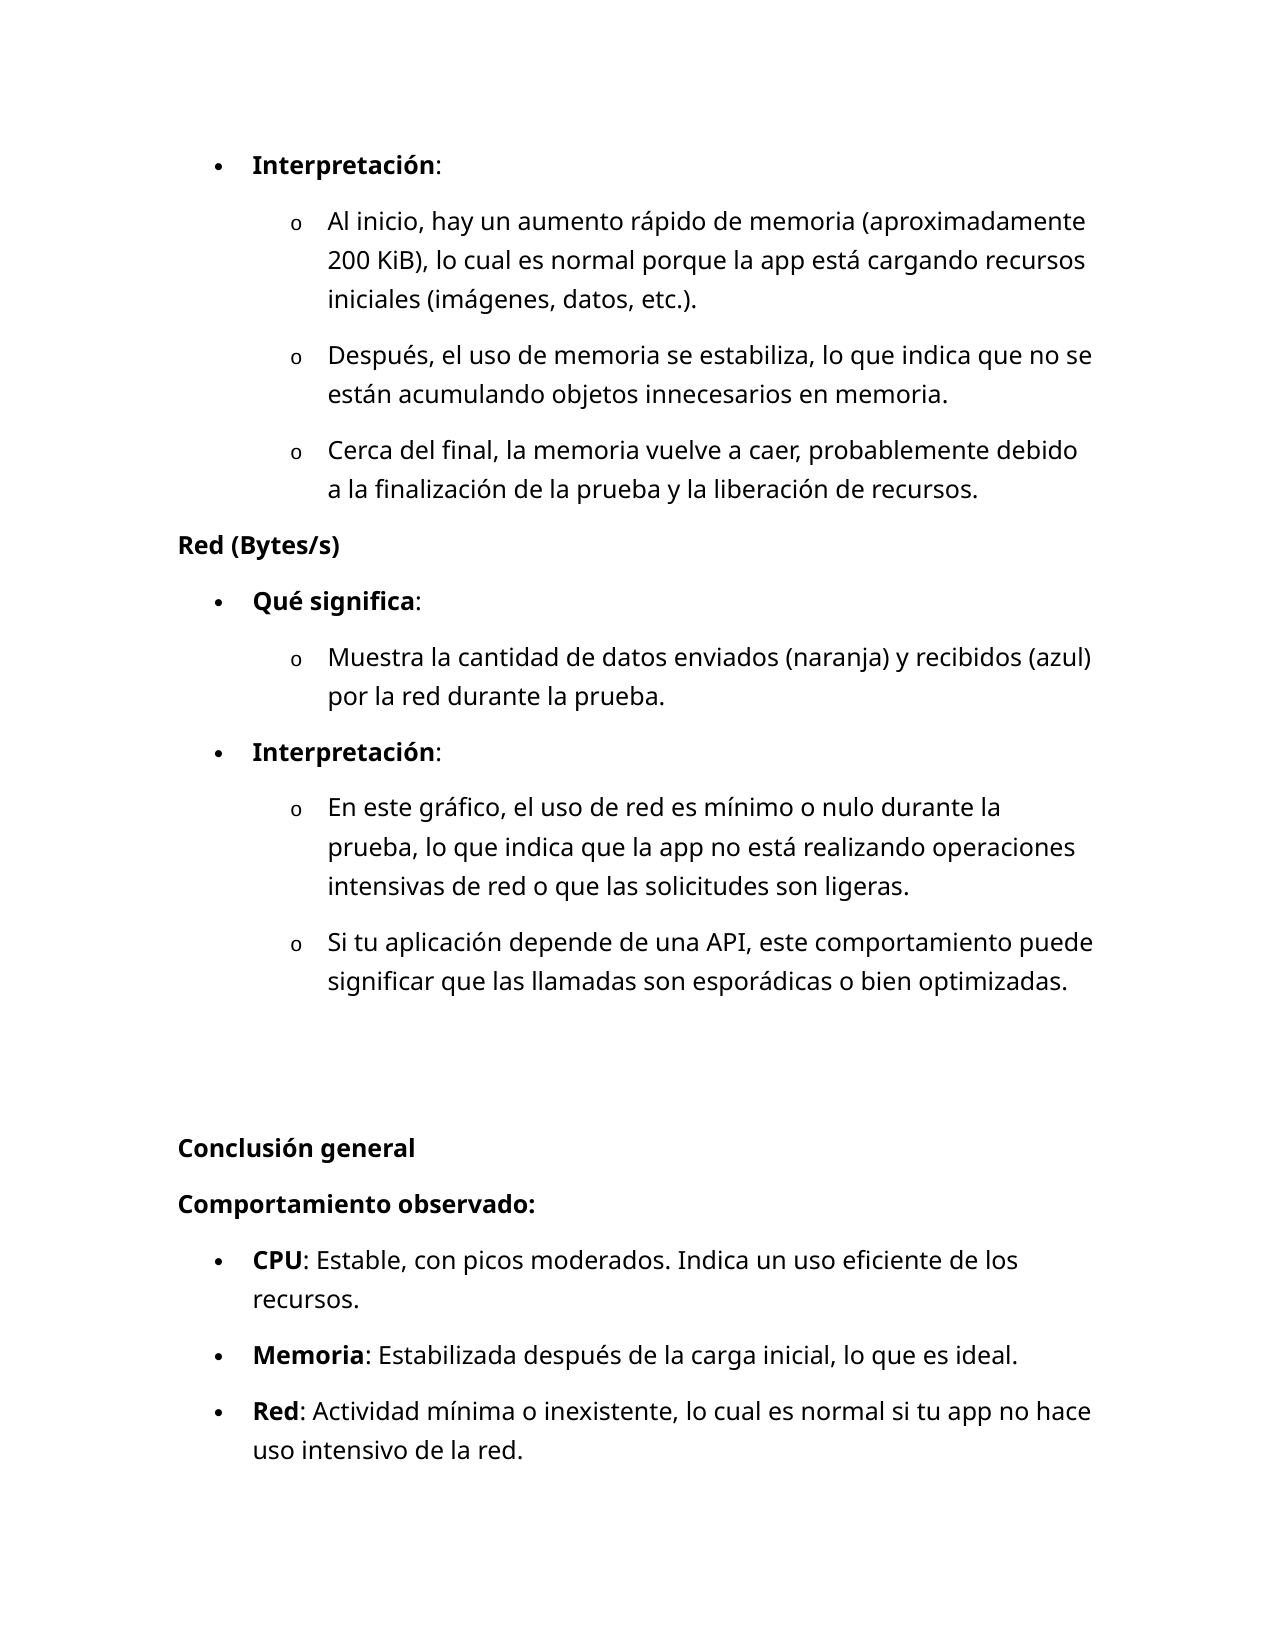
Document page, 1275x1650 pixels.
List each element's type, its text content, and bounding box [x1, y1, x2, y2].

list Si tu aplicación depende de una API, este comportamiento puede significar que las llamadas son esporádicas o bien optimizadas. [290, 924, 1098, 997]
text Comportamiento observado: [177, 1187, 1098, 1221]
list Interpretación: [215, 148, 1098, 182]
list Muestra la cantidad de datos enviados (naranja) y recibidos (azul) por la red durante la prueba. [290, 639, 1098, 712]
text Red (Bytes/s) [177, 528, 1098, 562]
list Qué significa: [215, 583, 1098, 617]
text Conclusión general [177, 1131, 1098, 1165]
list CPU: Estable, con picos moderados. Indica un uso eficiente de los recursos. [215, 1243, 1098, 1316]
list Después, el uso de memoria se estabiliza, lo que indica que no se están acumulando objetos innecesarios en memoria. [290, 338, 1098, 411]
list Cerca del final, la memoria vuelve a caer, probablemente debido a la finalización de la prueba y la liberación de recursos. [290, 433, 1098, 506]
list Al inicio, hay un aumento rápido de memoria (aproximadamente 200 KiB), lo cual es normal porque la app está cargando recursos iniciales (imágenes, datos, etc.). [290, 203, 1098, 316]
list En este gráfico, el uso de red es mínimo o nulo durante la prueba, lo que indica que la app no está realizando operaciones intensivas de red o que las solicitudes son ligeras. [290, 790, 1098, 902]
list Memoria: Estabilizada después de la carga inicial, lo que es ideal. [215, 1338, 1098, 1372]
list Red: Actividad mínima o inexistente, lo cual es normal si tu app no hace uso intensivo de la red. [215, 1393, 1098, 1467]
list Interpretación: [215, 734, 1098, 768]
